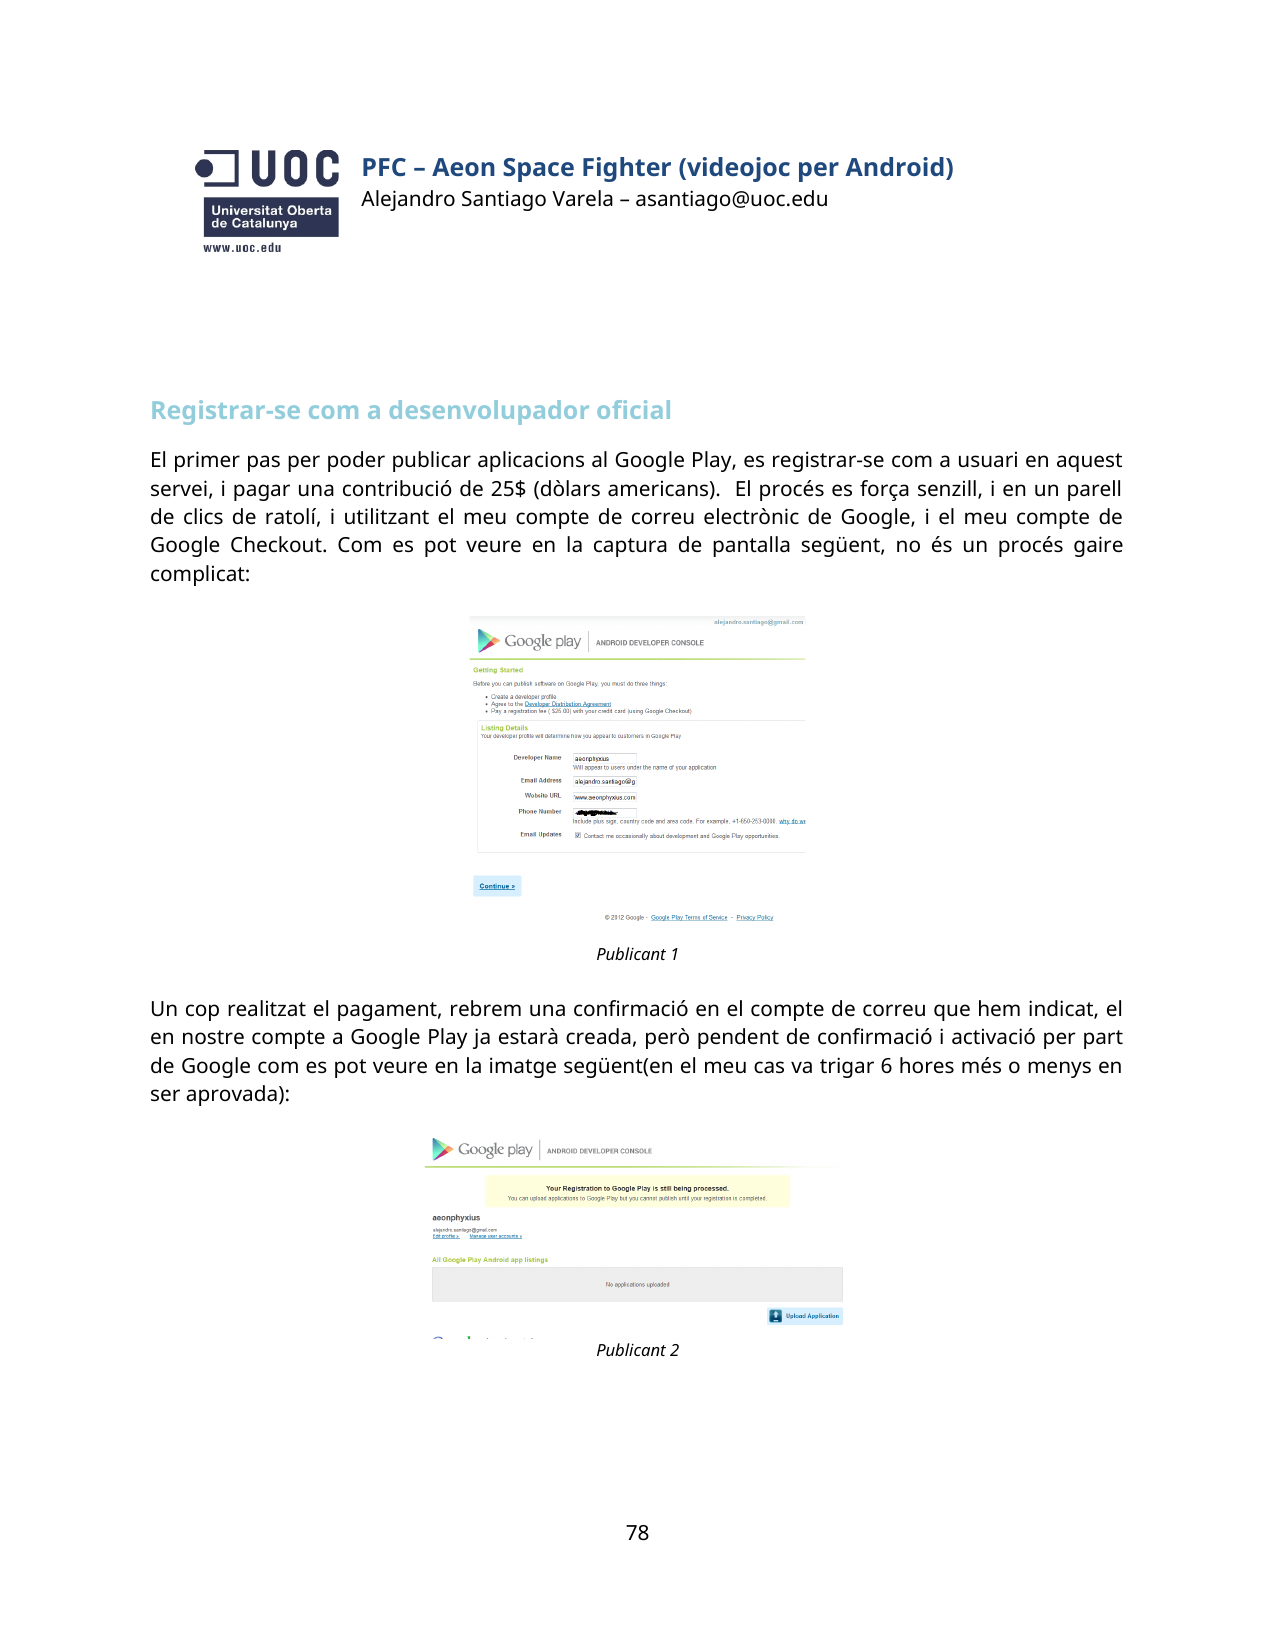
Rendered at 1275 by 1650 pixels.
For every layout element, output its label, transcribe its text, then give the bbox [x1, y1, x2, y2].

subtitle Registrar-se com a desenvolupador oficial [150, 392, 1125, 427]
picture [195, 150, 339, 252]
text Un cop realitzat el pagament, rebrem una confirmació en el compte de correu que hem indicat, el en nostre compte a Google Play ja estarà creada, però pendent de confirmació i activació per part de Google com es pot veure en la imatge següent(en el meu cas va trigar 6 hores més o menys en ser aprovada): [150, 994, 1125, 1108]
picture [424, 1136, 851, 1339]
text Publicant 1 [150, 943, 1125, 966]
text El primer pas per poder publicar aplicacions al Google Play, es registrar-se com a usuari en aquest servei, i pagar una contribució de 25$ (dòlars americans). El procés es força senzill, i en un parell de clics de ratolí, i utilitzant el meu compte de correu electrònic de Google, i el meu compte de Google Checkout. Com es pot veure en la captura de pantalla següent, no és un procés gaire complicat: [150, 445, 1125, 587]
text Publicant 2 [150, 1339, 1125, 1362]
picture [469, 616, 806, 943]
